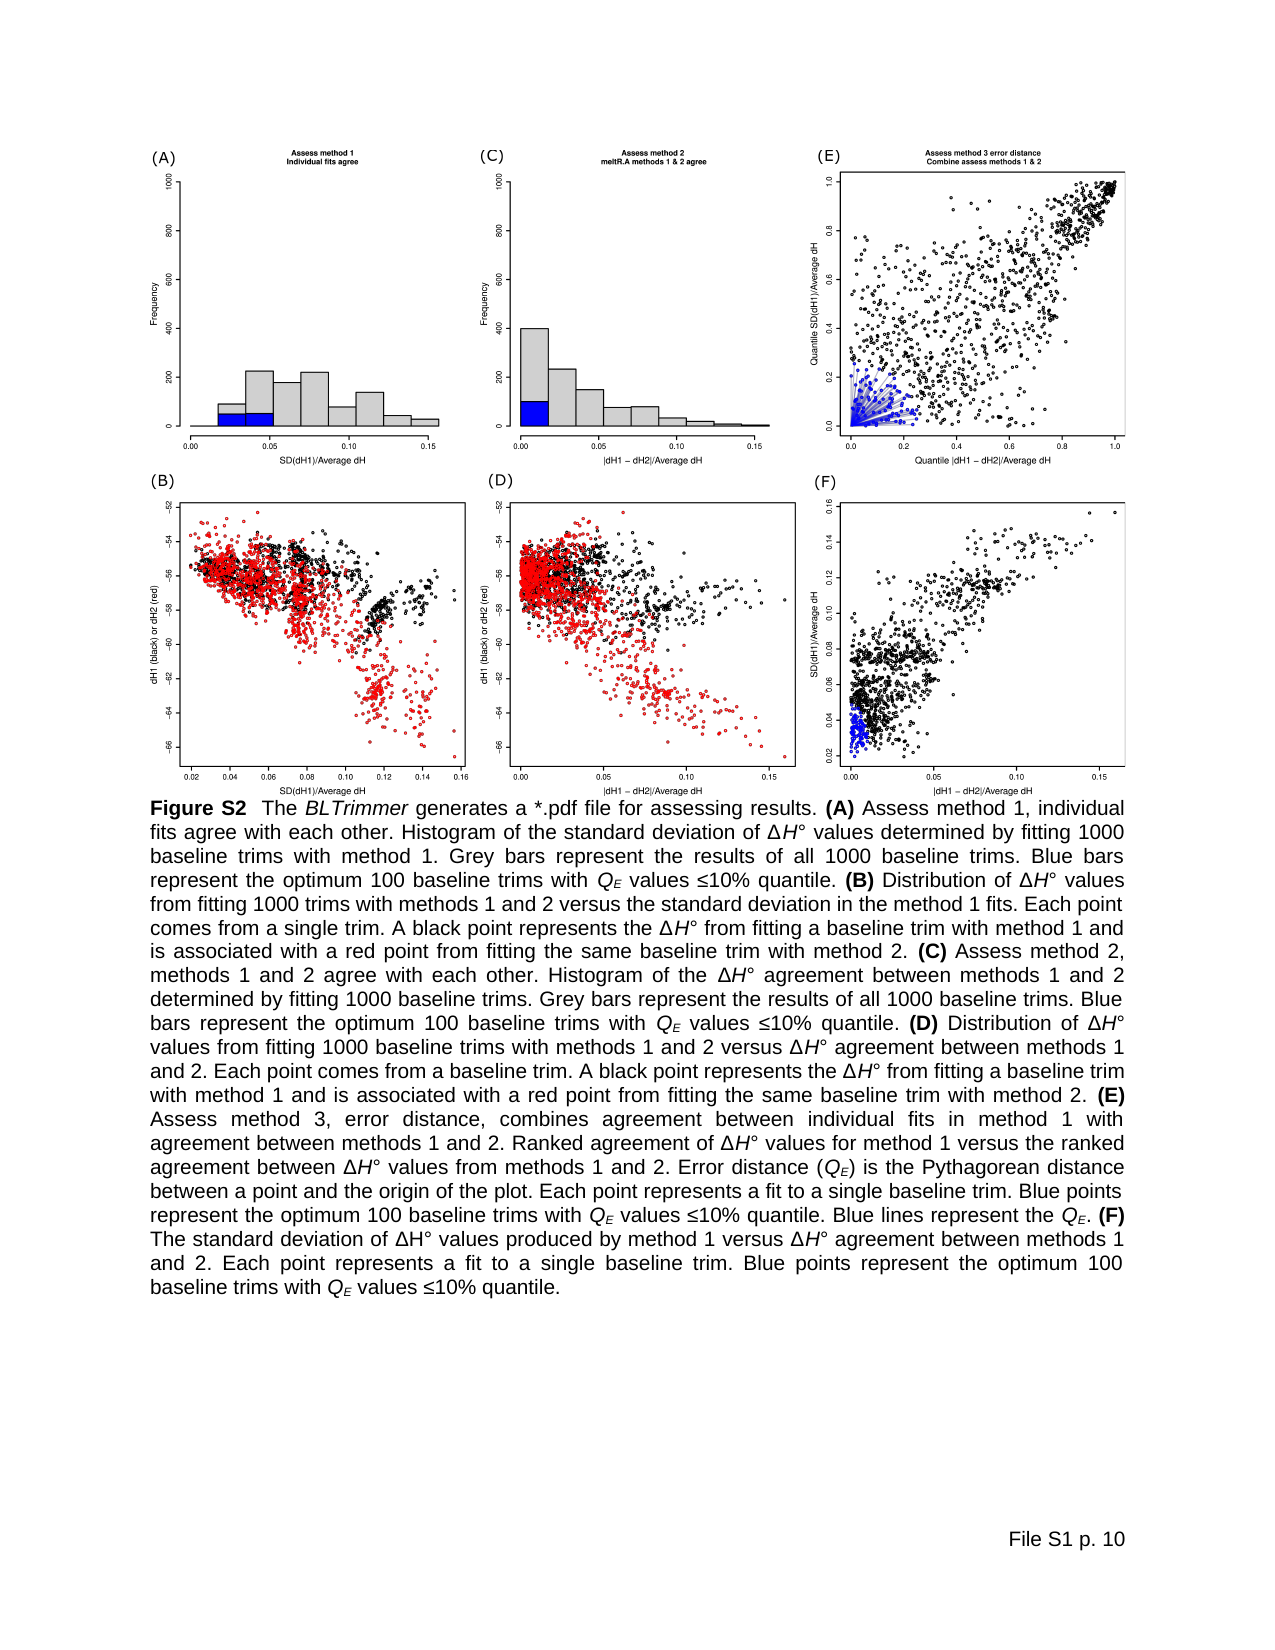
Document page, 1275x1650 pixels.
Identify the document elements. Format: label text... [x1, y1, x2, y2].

picture [150, 150, 1125, 796]
text Figure S2 The BLTrimmer generates a *.pdf file for assessing results. (A) Assess method 1, individual fits agree with each other. Histogram of the standard deviation of ΔH° values determined by fitting 1000 baseline trims with method 1. Grey bars represent the results of all 1000 baseline trims. Blue bars represent the optimum 100 baseline trims with QE values ≤10% quantile. (B) Distribution of ΔH° values from fitting 1000 trims with methods 1 and 2 versus the standard deviation in the method 1 fits. Each point comes from a single trim. A black point represents the ΔH° from fitting a baseline trim with method 1 and is associated with a red point from fitting the same baseline trim with method 2. (C) Assess method 2, methods 1 and 2 agree with each other. Histogram of the ΔH° agreement between methods 1 and 2 determined by fitting 1000 baseline trims. Grey bars represent the results of all 1000 baseline trims. Blue bars represent the optimum 100 baseline trims with QE values ≤10% quantile. (D) Distribution of ΔH° values from fitting 1000 baseline trims with methods 1 and 2 versus ΔH° agreement between methods 1 and 2. Each point comes from a baseline trim. A black point represents the ΔH° from fitting a baseline trim with method 1 and is associated with a red point from fitting the same baseline trim with method 2. (E) Assess method 3, error distance, combines agreement between individual fits in method 1 with agreement between methods 1 and 2. Ranked agreement of ΔH° values for method 1 versus the ranked agreement between ΔH° values from methods 1 and 2. Error distance (QE) is the Pythagorean distance between a point and the origin of the plot. Each point represents a fit to a single baseline trim. Blue points represent the optimum 100 baseline trims with QE values ≤10% quantile. Blue lines represent the QE. (F) The standard deviation of ΔH° values produced by method 1 versus ΔH° agreement between methods 1 and 2. Each point represents a fit to a single baseline trim. Blue points represent the optimum 100 baseline trims with QE values ≤10% quantile. [150, 796, 1125, 1299]
